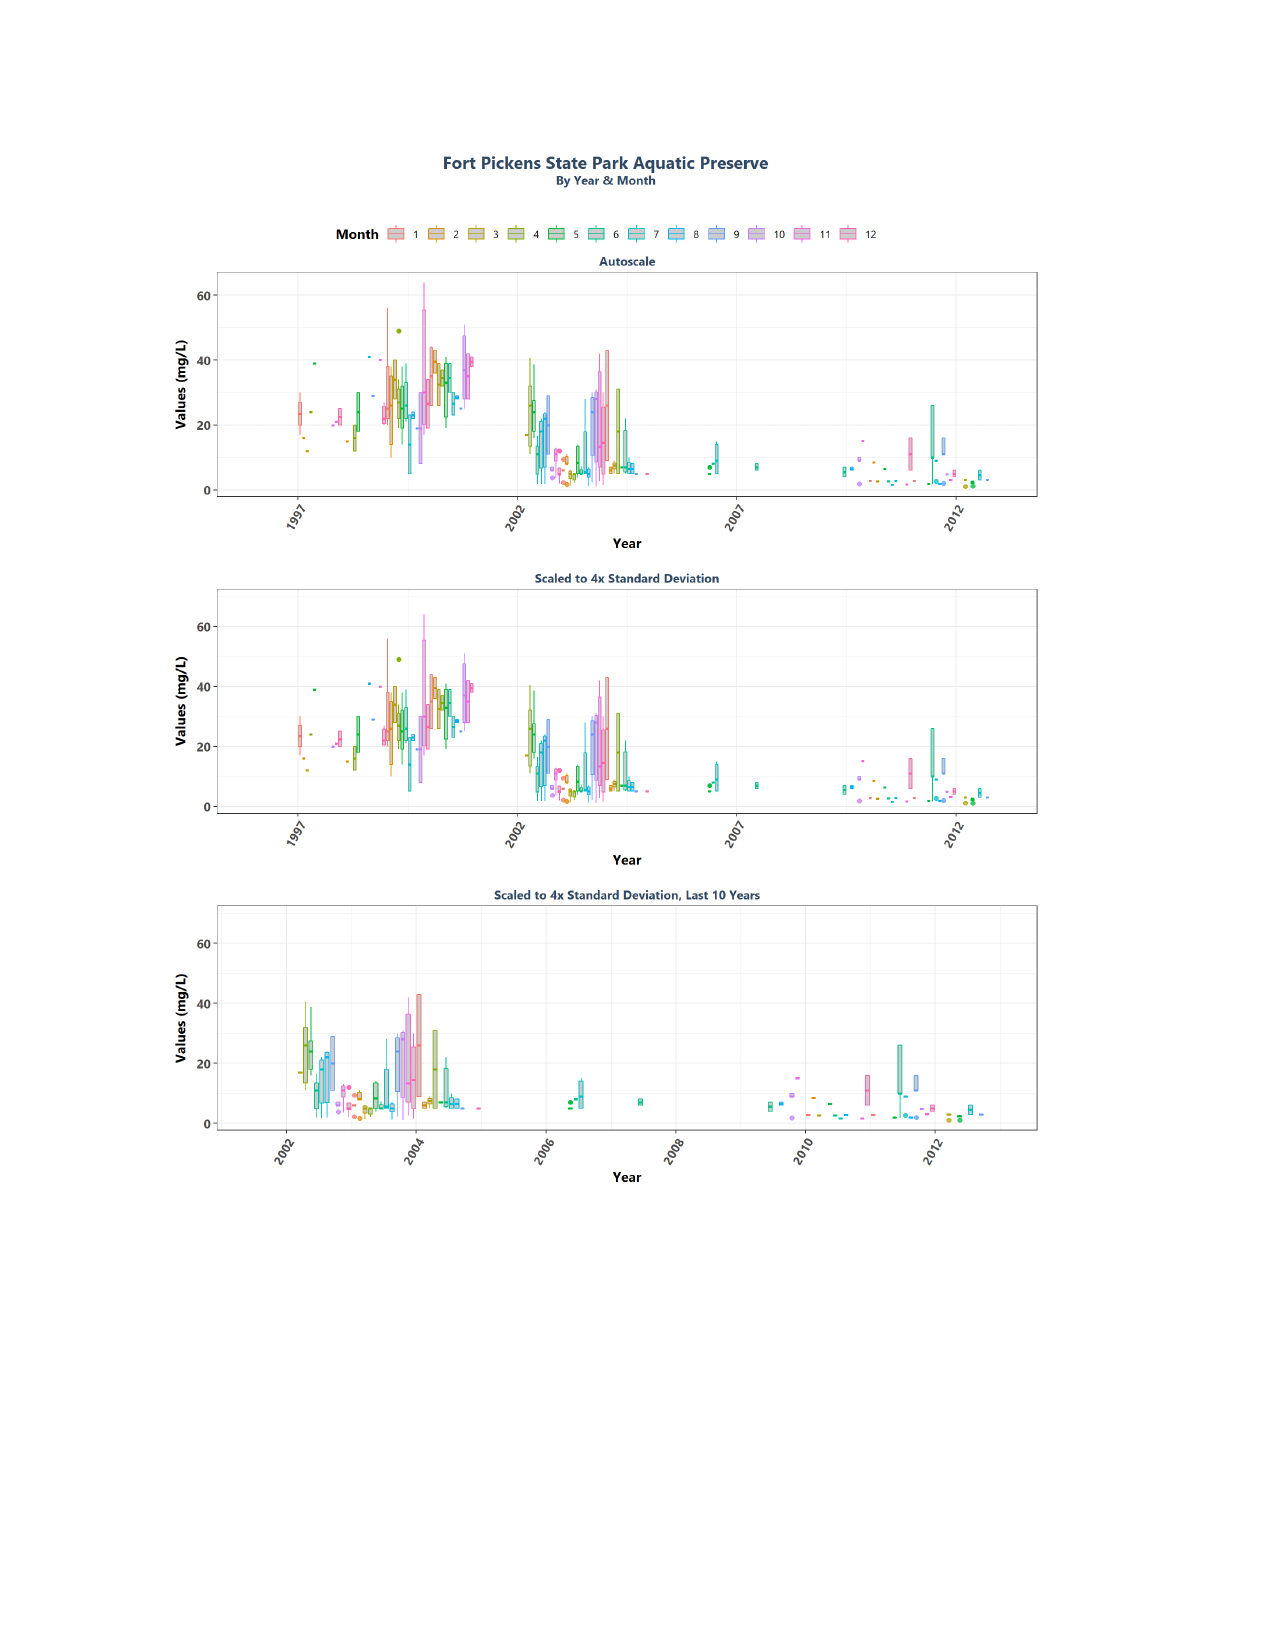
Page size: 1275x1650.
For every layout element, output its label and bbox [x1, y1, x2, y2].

picture [168, 150, 1044, 1200]
